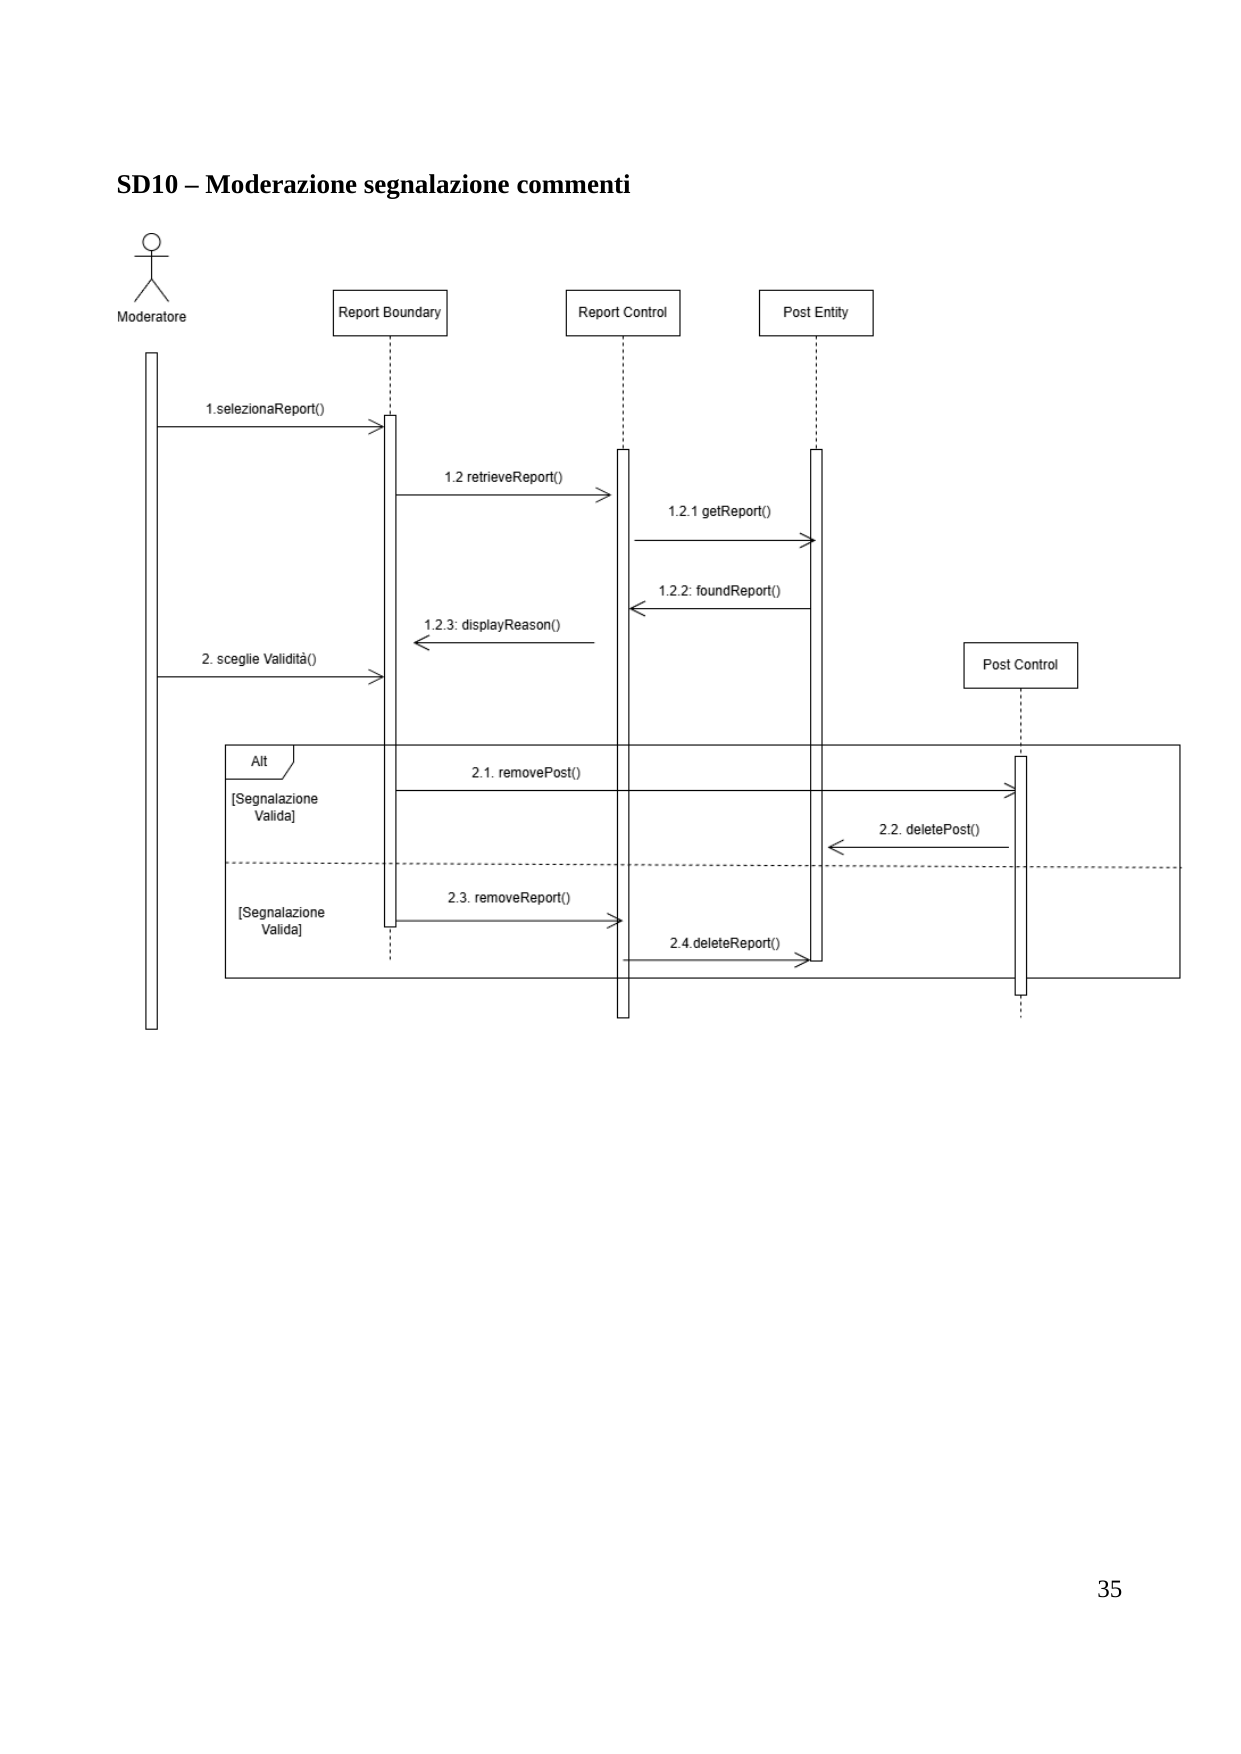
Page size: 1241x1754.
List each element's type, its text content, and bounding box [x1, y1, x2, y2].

picture [117, 233, 1184, 1031]
subtitle SD10 – Moderazione segnalazione commenti [116, 168, 1128, 200]
